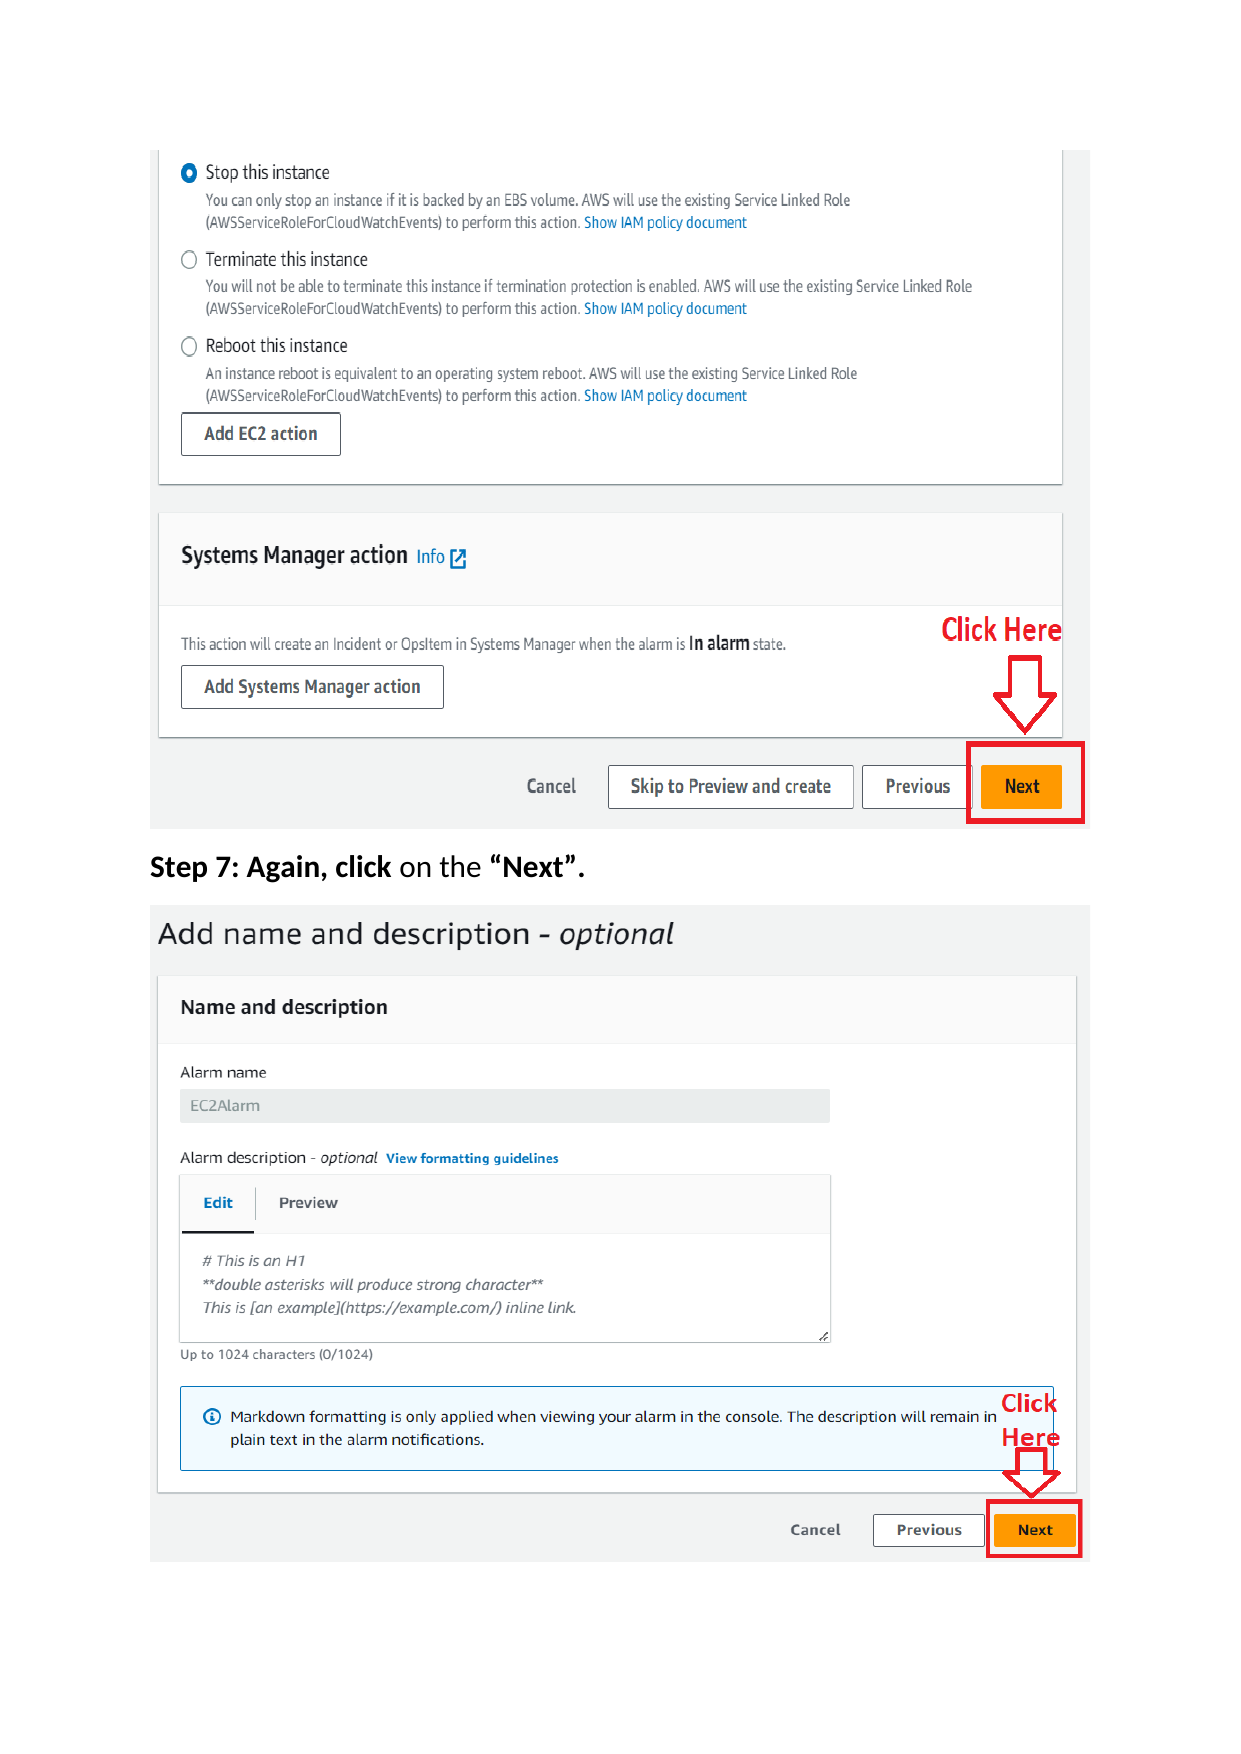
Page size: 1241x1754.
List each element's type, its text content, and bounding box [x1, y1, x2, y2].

picture [150, 150, 1091, 829]
text Step 7: Again, click on the “Next”. [150, 848, 1090, 886]
picture [150, 905, 1091, 1562]
